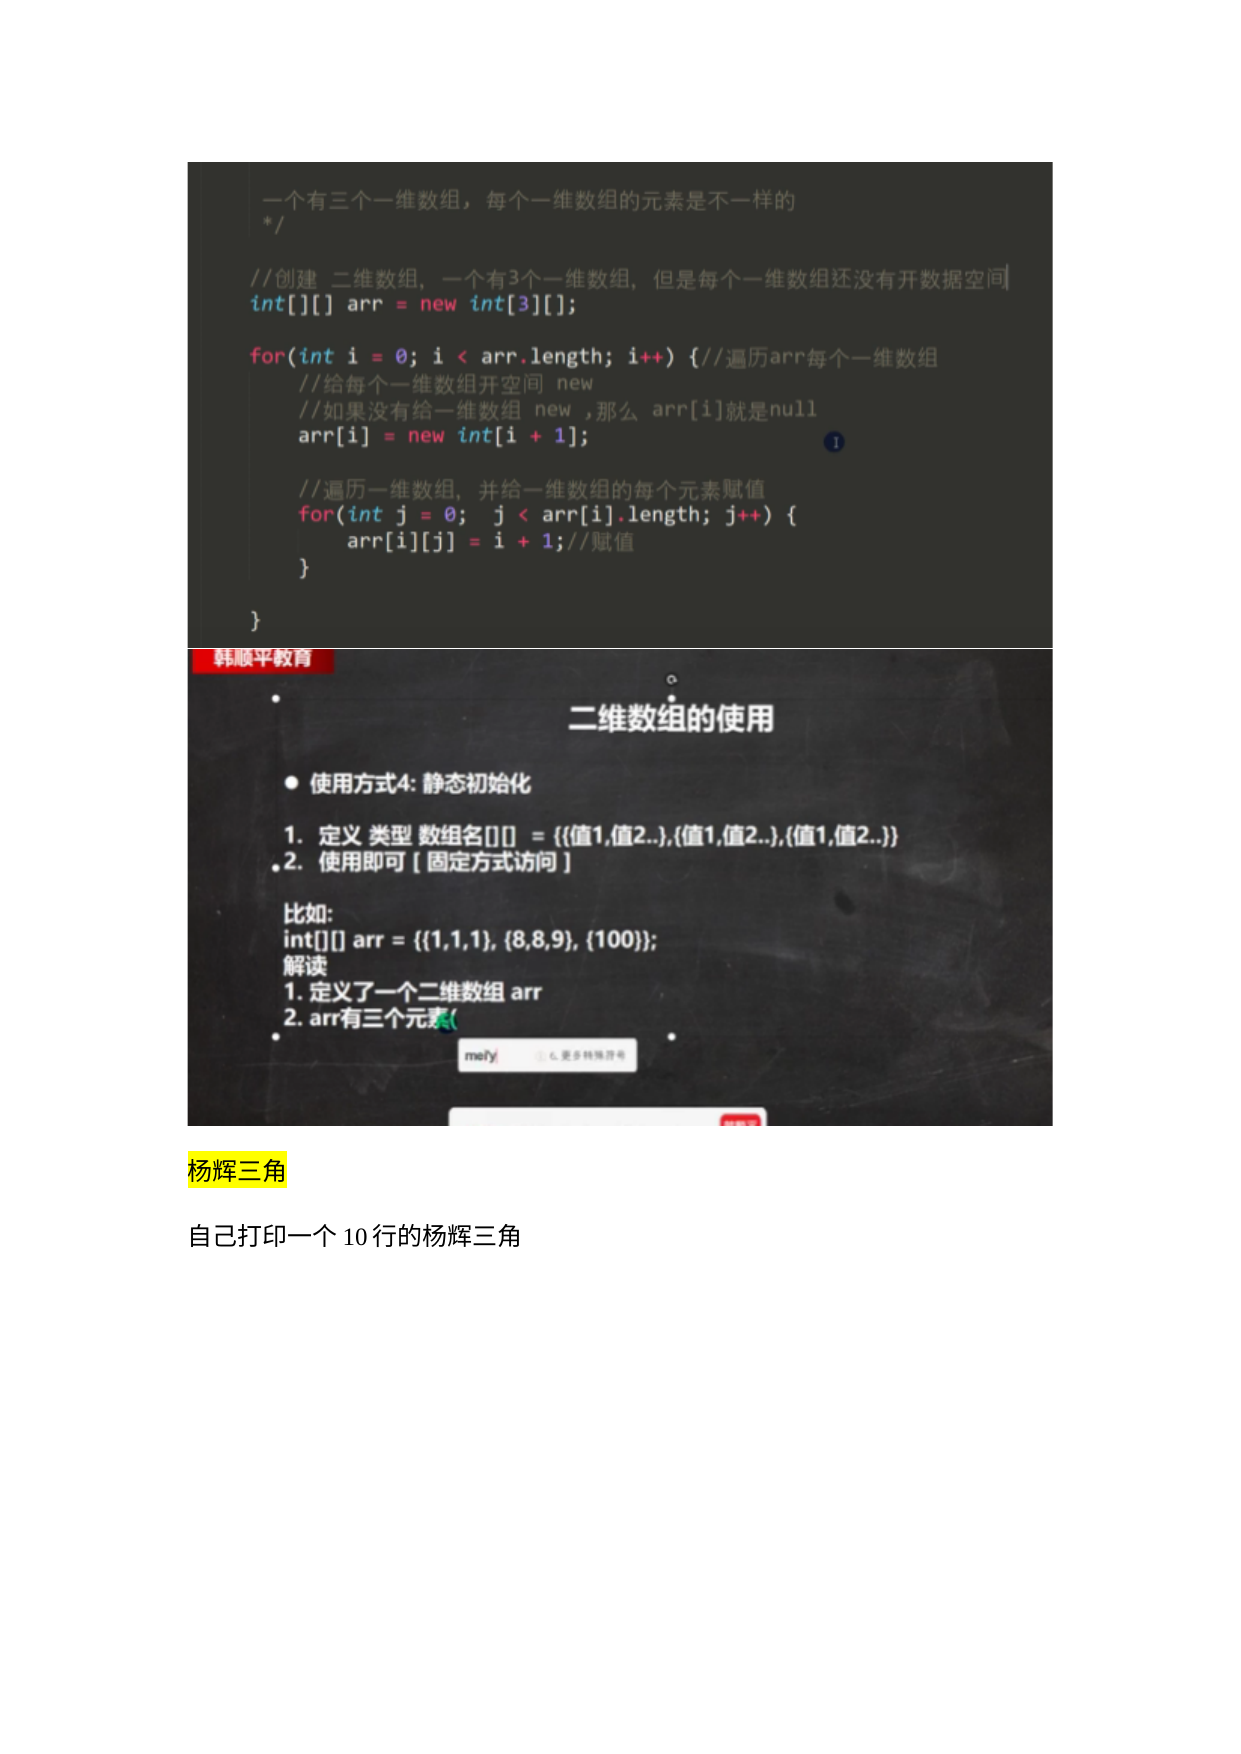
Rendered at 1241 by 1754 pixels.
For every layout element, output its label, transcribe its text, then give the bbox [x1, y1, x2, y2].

text 杨辉三角 [187, 1137, 1053, 1202]
text 自己打印一个10行的杨辉三角 [187, 1202, 1053, 1267]
picture [187, 649, 1053, 1126]
picture [187, 162, 1053, 648]
